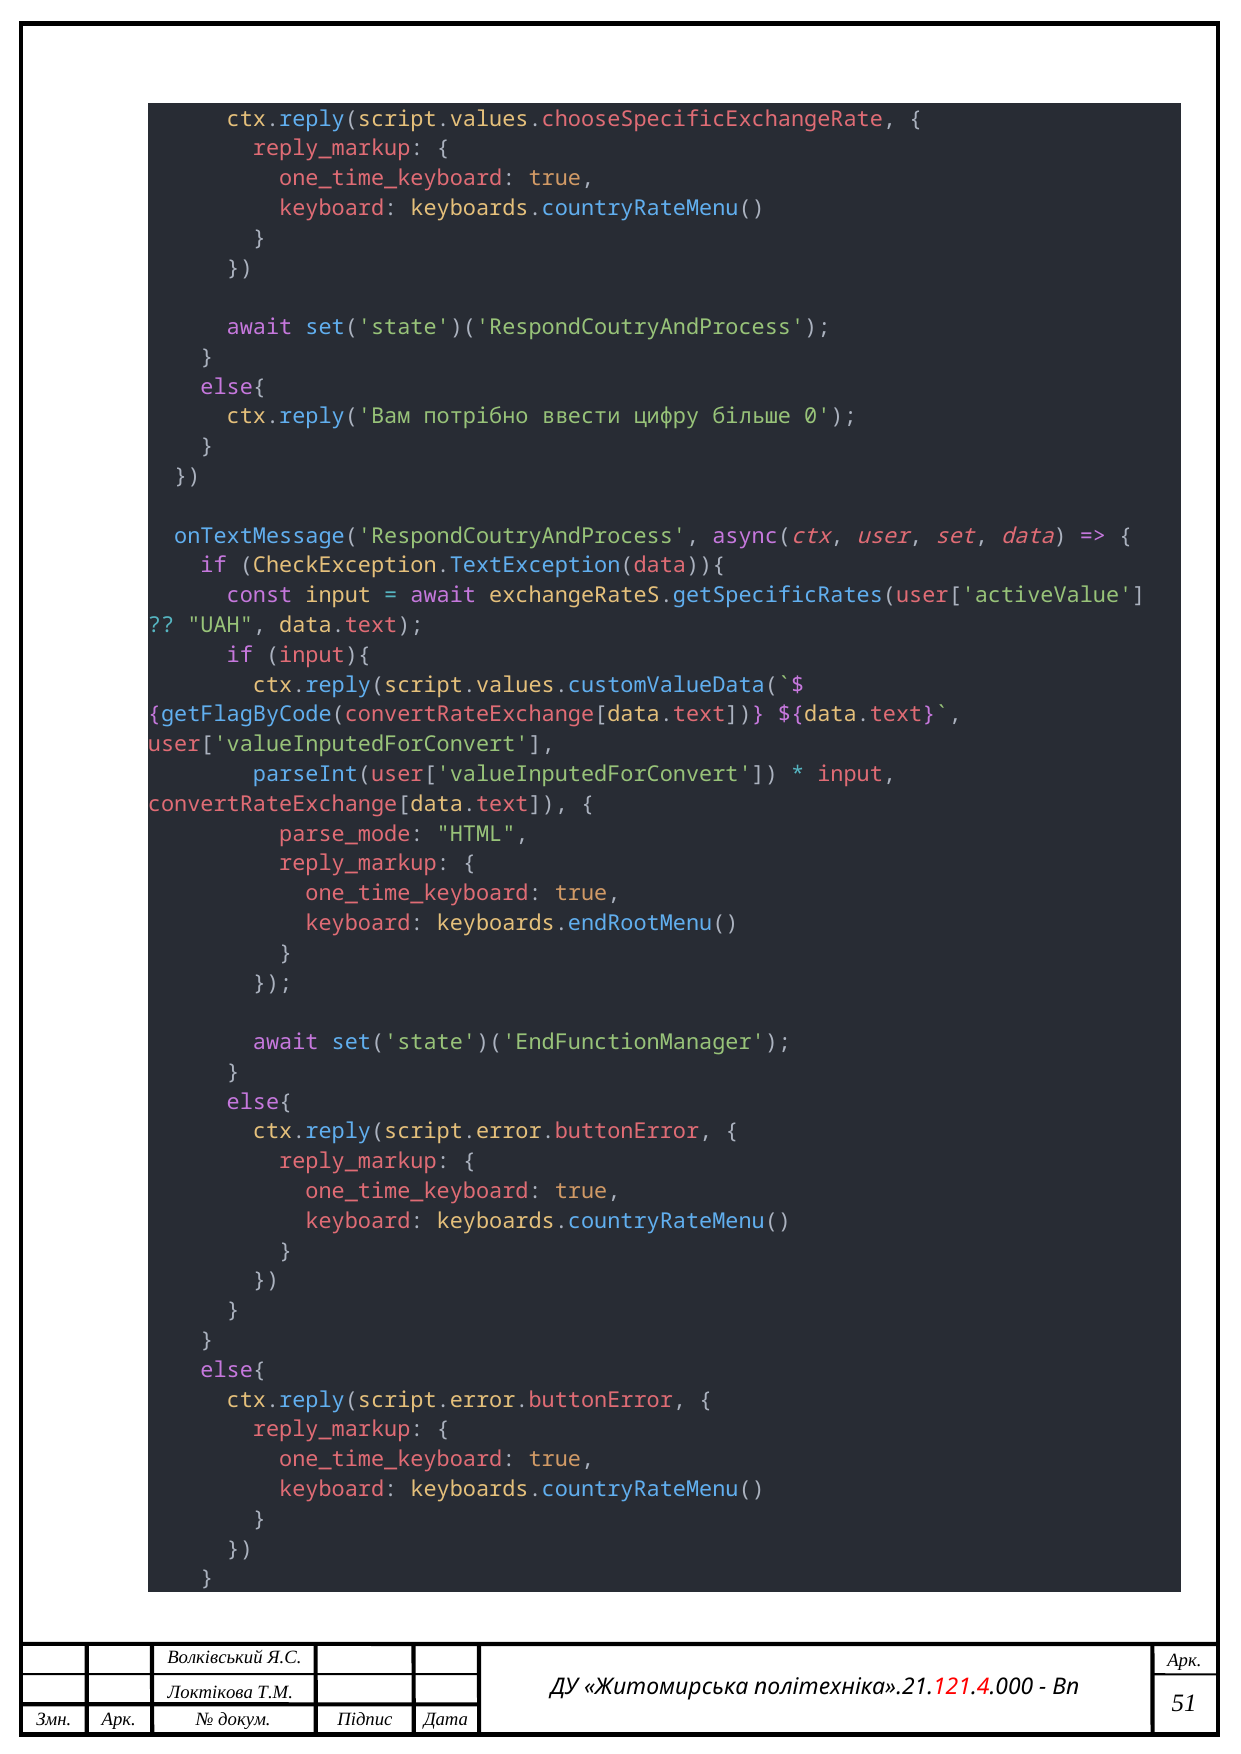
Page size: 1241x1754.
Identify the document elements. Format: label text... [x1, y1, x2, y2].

text if (input){ [148, 639, 1181, 669]
text reply_markup: { [148, 1145, 1181, 1175]
text } [148, 1324, 1181, 1354]
text keyboard: keyboards.countryRateMenu() [148, 1205, 1181, 1235]
text else{ [148, 1354, 1181, 1384]
text else{ [148, 371, 1181, 401]
text } [148, 1056, 1181, 1086]
text keyboard: keyboards.endRootMenu() [148, 907, 1181, 937]
text } [148, 1562, 1181, 1592]
text else{ [148, 1086, 1181, 1116]
text reply_markup: { [148, 132, 1181, 162]
text parseInt(user['valueInputedForConvert']) * input, convertRateExchange[data.text]), { [148, 758, 1181, 818]
text ctx.reply(script.error.buttonError, { [148, 1116, 1181, 1145]
text ctx.reply(script.error.buttonError, { [148, 1384, 1181, 1413]
text keyboard: keyboards.countryRateMenu() [148, 1473, 1181, 1503]
text ctx.reply('Вам потрібно ввести цифру більше 0'); [148, 401, 1181, 430]
text one_time_keyboard: true, [148, 1175, 1181, 1205]
text ctx.reply(script.values.chooseSpecificExchangeRate, { [148, 103, 1181, 132]
text } [148, 1235, 1181, 1264]
text }) [148, 1264, 1181, 1294]
text await set('state')('EndFunctionManager'); [148, 1026, 1181, 1056]
text }) [148, 252, 1181, 281]
text } [148, 937, 1181, 967]
text one_time_keyboard: true, [148, 877, 1181, 907]
text } [148, 1503, 1181, 1533]
text } [148, 430, 1181, 460]
text one_time_keyboard: true, [148, 162, 1181, 192]
text one_time_keyboard: true, [148, 1443, 1181, 1473]
text keyboard: keyboards.countryRateMenu() [148, 192, 1181, 222]
text parse_mode: "HTML", [148, 818, 1181, 847]
text }) [148, 1533, 1181, 1562]
text onTextMessage('RespondCoutryAndProcess', async(ctx, user, set, data) => { [148, 520, 1181, 549]
text reply_markup: { [148, 847, 1181, 877]
text }); [148, 967, 1181, 996]
text ctx.reply(script.values.customValueData(`${getFlagByCode(convertRateExchange[data.text])} ${data.text}`, user['valueInputedForConvert'], [148, 669, 1181, 758]
text } [148, 1294, 1181, 1324]
text } [148, 341, 1181, 371]
text }) [148, 460, 1181, 490]
text reply_markup: { [148, 1413, 1181, 1443]
text const input = await exchangeRateS.getSpecificRates(user['activeValue'] ?? "UAH", data.text); [148, 579, 1181, 639]
text } [148, 222, 1181, 252]
text if (CheckException.TextException(data)){ [148, 549, 1181, 579]
text await set('state')('RespondCoutryAndProcess'); [148, 311, 1181, 341]
